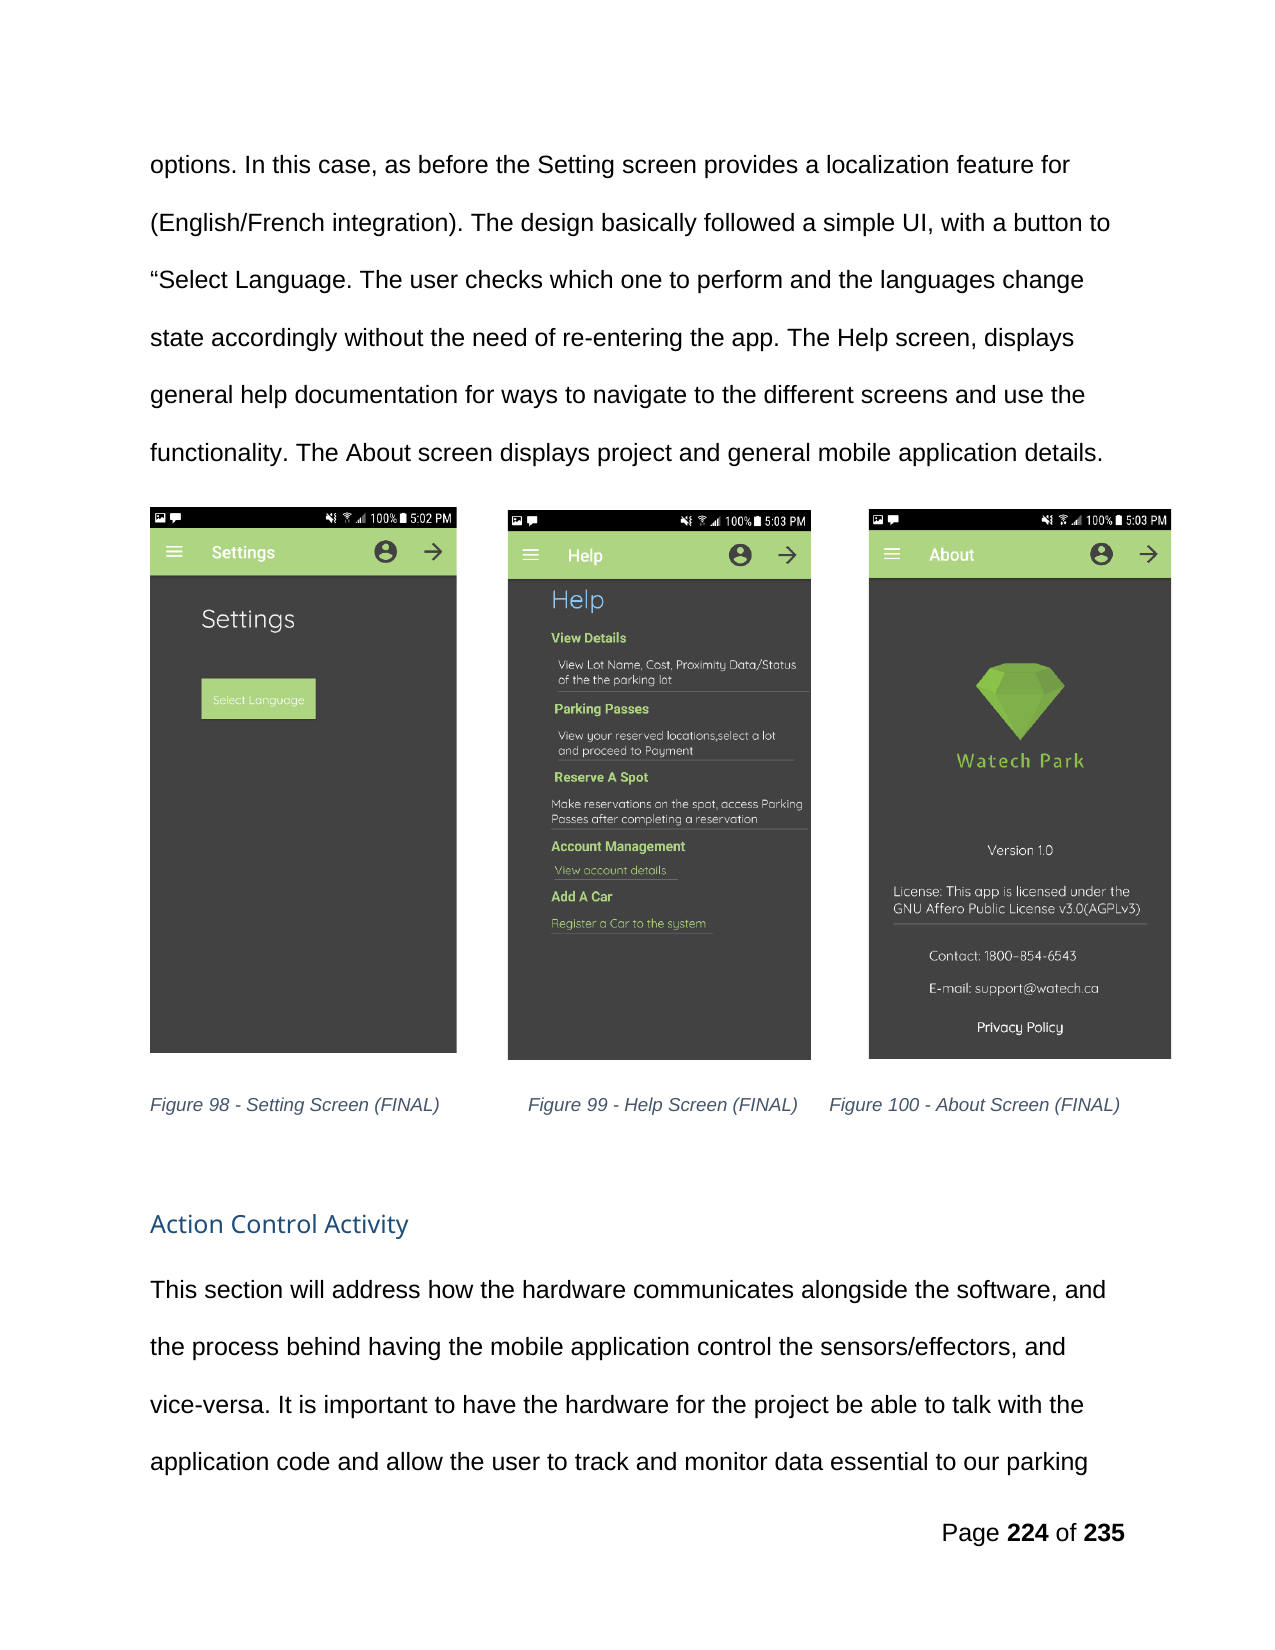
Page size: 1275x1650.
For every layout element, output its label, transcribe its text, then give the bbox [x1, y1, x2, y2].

subtitle Action Control Activity [150, 1206, 1125, 1241]
picture [150, 507, 457, 1053]
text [150, 150, 1125, 466]
picture [507, 510, 811, 1060]
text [150, 1274, 1125, 1476]
picture [868, 509, 1172, 1059]
